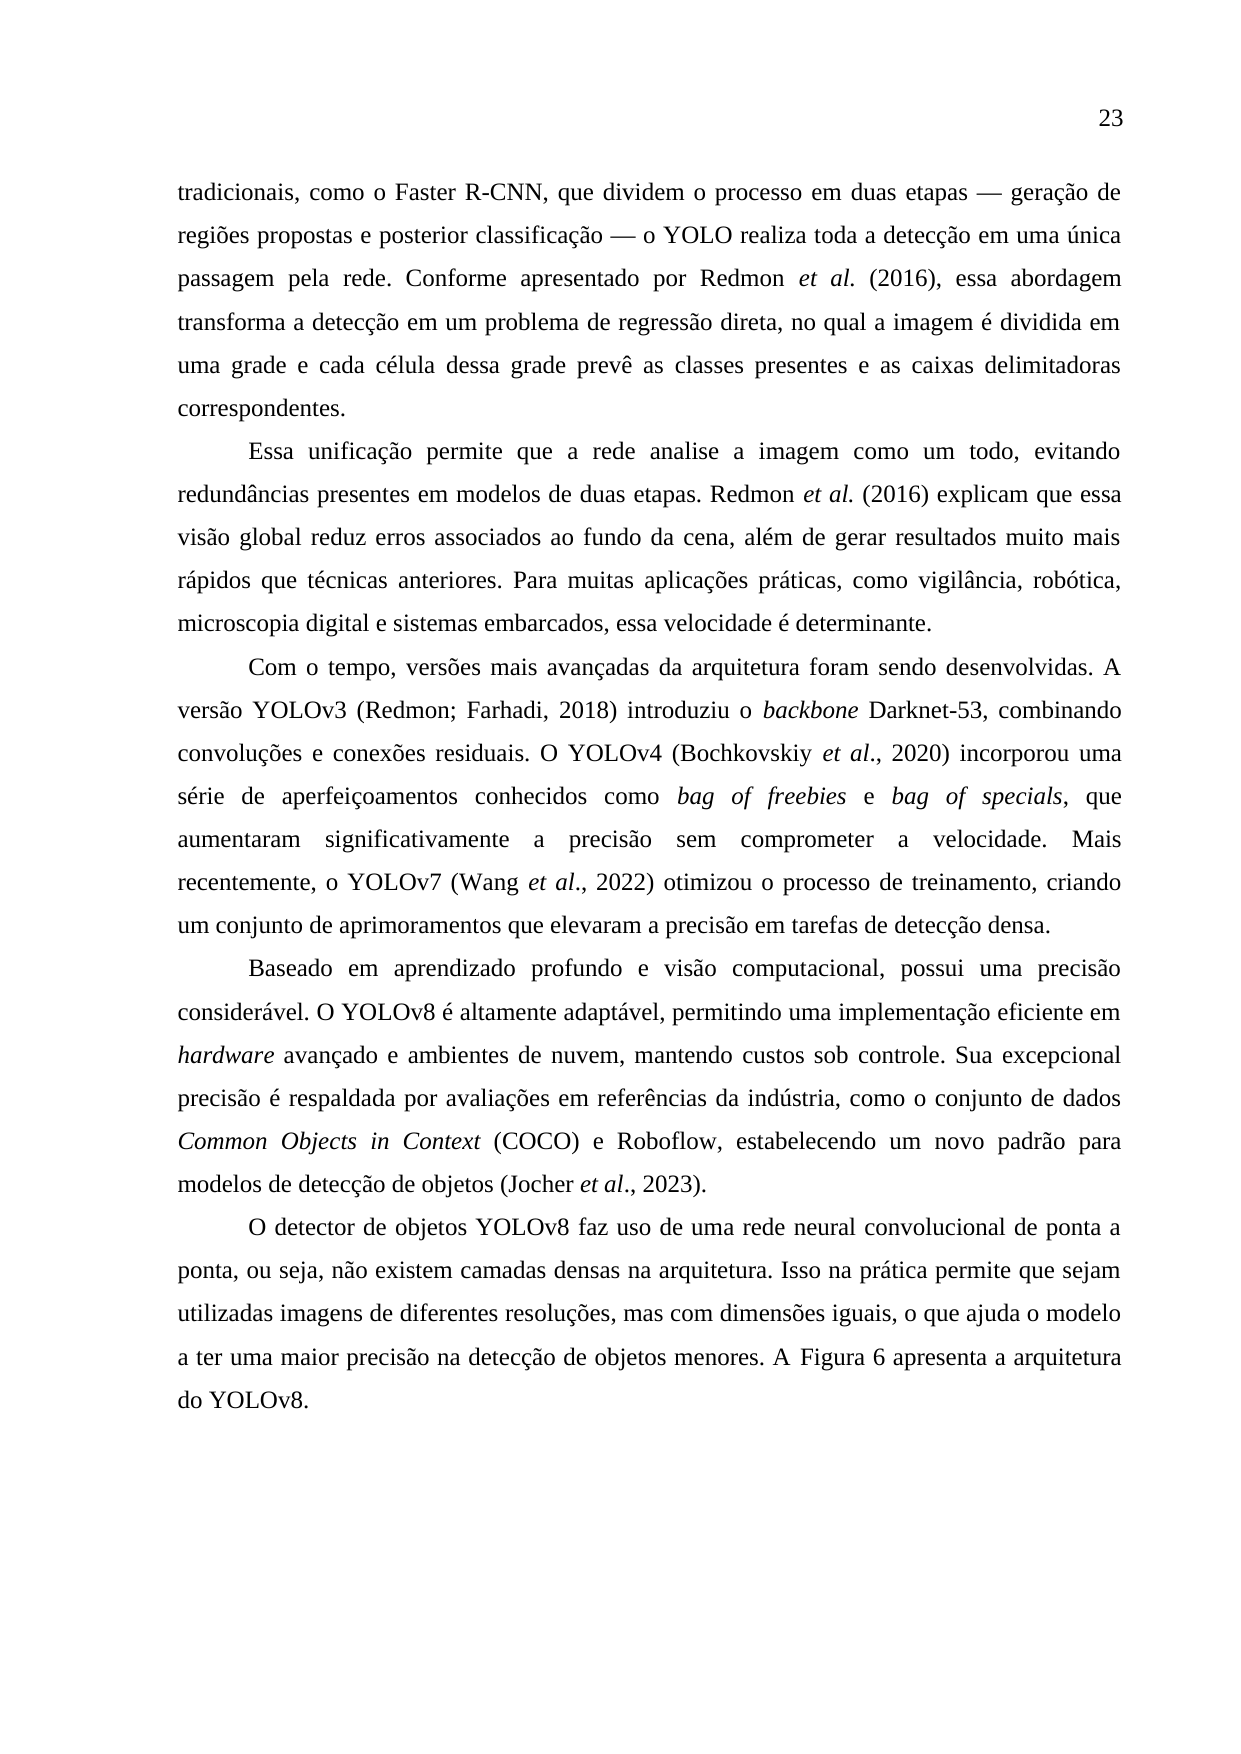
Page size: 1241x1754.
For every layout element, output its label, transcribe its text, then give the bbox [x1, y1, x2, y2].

text Baseado em aprendizado profundo e visão computacional, possui uma precisão considerável. O YOLOv8 é altamente adaptável, permitindo uma implementação eficiente em hardware avançado e ambientes de nuvem, mantendo custos sob controle. Sua excepcional precisão é respaldada por avaliações em referências da indústria, como o conjunto de dados Common Objects in Context (COCO) e Roboflow, estabelecendo um novo padrão para modelos de detecção de objetos (Jocher et al., 2023). [177, 953, 1122, 1198]
text O detector de objetos YOLOv8 faz uso de uma rede neural convolucional de ponta a ponta, ou seja, não existem camadas densas na arquitetura. Isso na prática permite que sejam utilizadas imagens de diferentes resoluções, mas com dimensões iguais, o que ajuda o modelo a ter uma maior precisão na detecção de objetos menores. A Figura 6 apresenta a arquitetura do YOLOv8. [177, 1212, 1122, 1413]
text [177, 177, 1122, 422]
text Essa unificação permite que a rede analise a imagem como um todo, evitando redundâncias presentes em modelos de duas etapas. Redmon et al. (2016) explicam que essa visão global reduz erros associados ao fundo da cena, além de gerar resultados muito mais rápidos que técnicas anteriores. Para muitas aplicações práticas, como vigilância, robótica, microscopia digital e sistemas embarcados, essa velocidade é determinante. [177, 436, 1122, 637]
text Com o tempo, versões mais avançadas da arquitetura foram sendo desenvolvidas. A versão YOLOv3 (Redmon; Farhadi, 2018) introduziu o backbone Darknet-53, combinando convoluções e conexões residuais. O YOLOv4 (Bochkovskiy et al., 2020) incorporou uma série de aperfeiçoamentos conhecidos como bag of freebies e bag of specials, que aumentaram significativamente a precisão sem comprometer a velocidade. Mais recentemente, o YOLOv7 (Wang et al., 2022) otimizou o processo de treinamento, criando um conjunto de aprimoramentos que elevaram a precisão em tarefas de detecção densa. [177, 652, 1122, 939]
